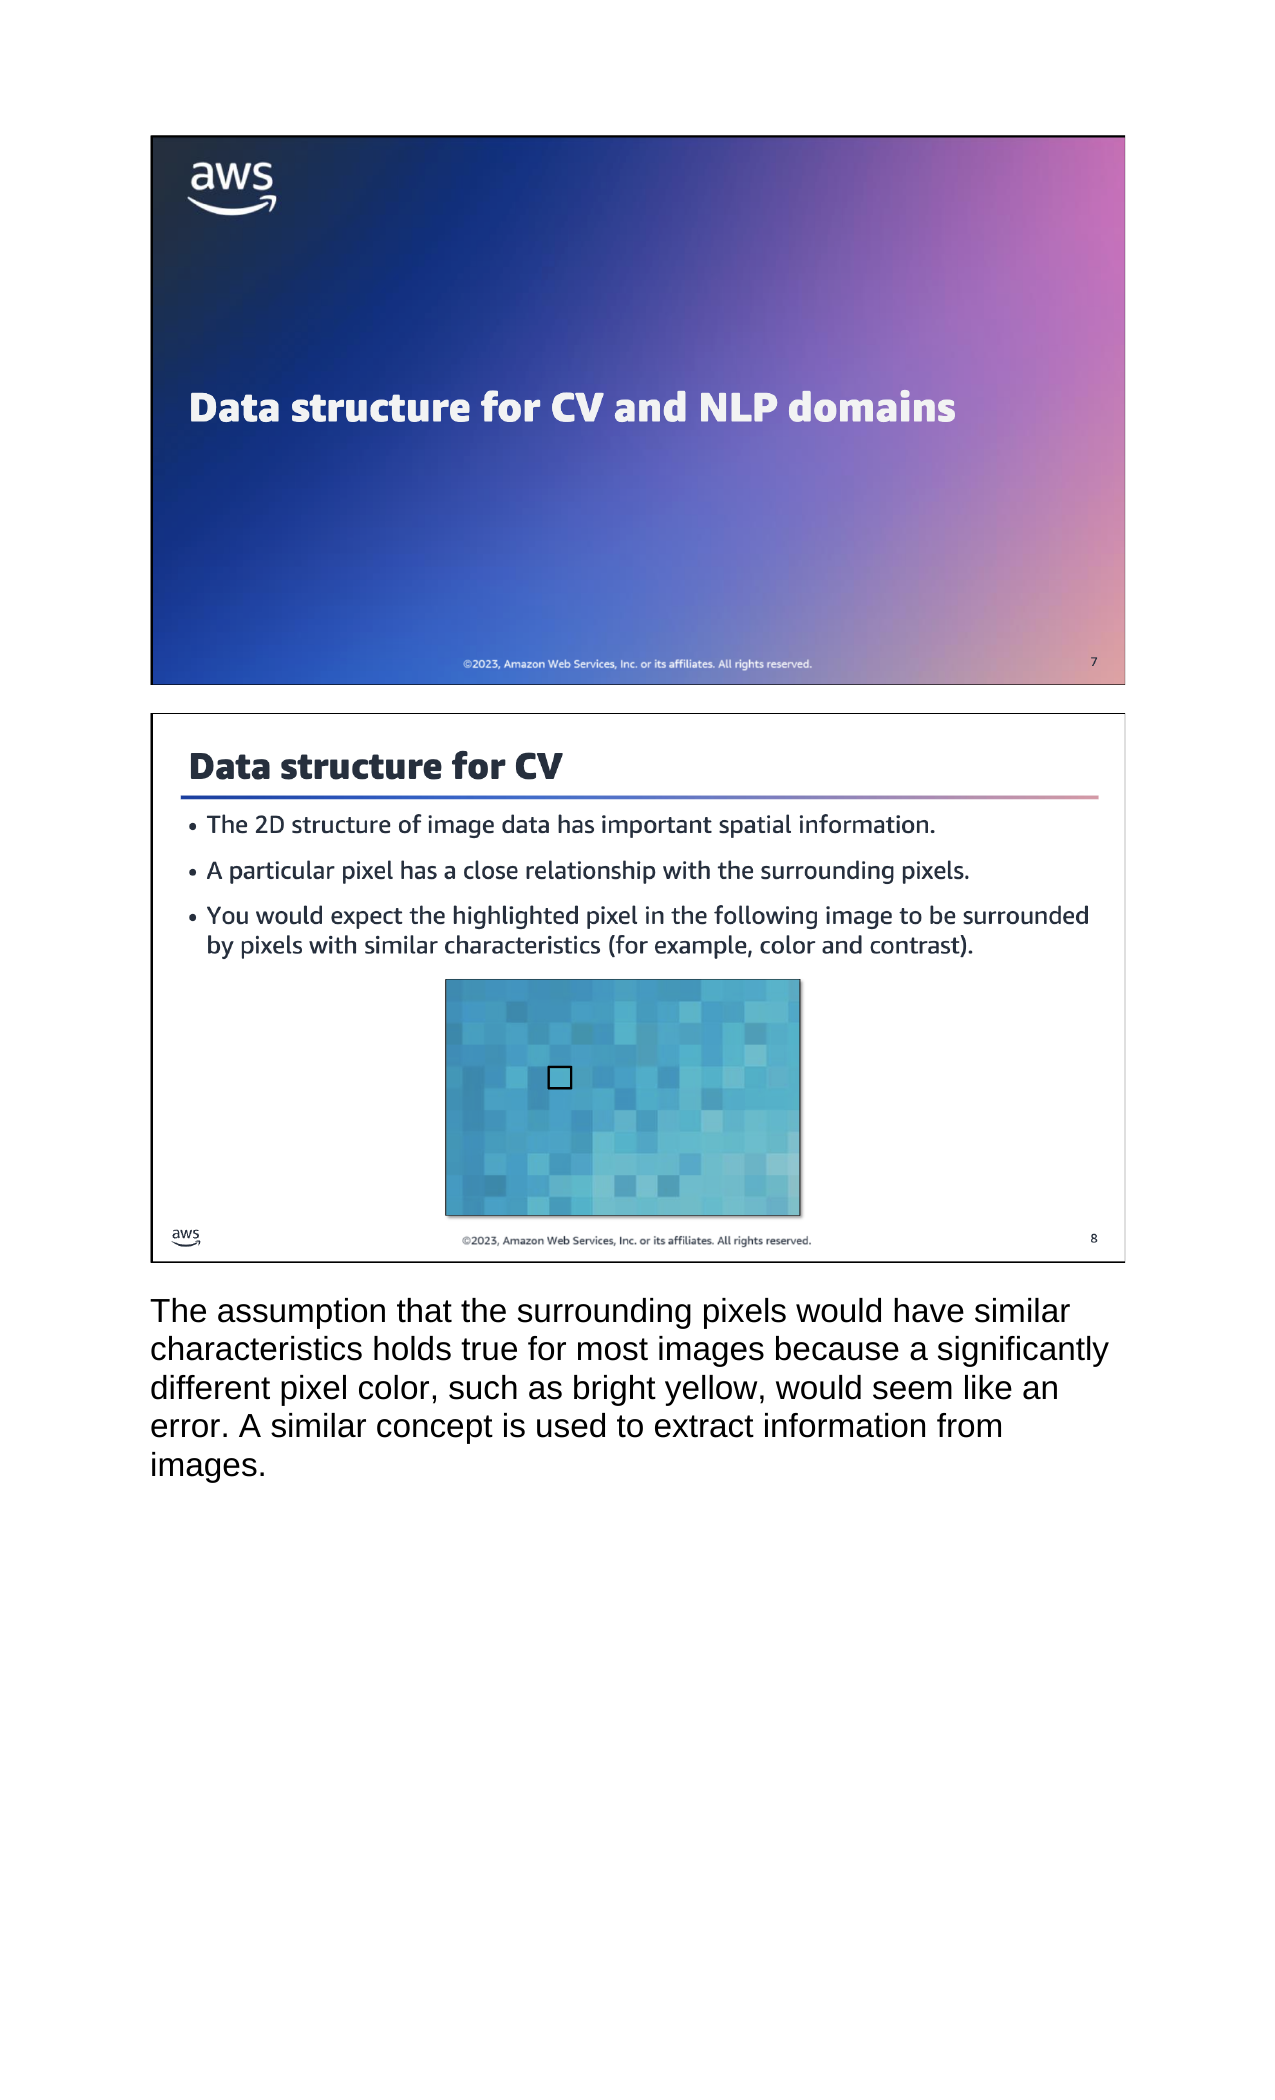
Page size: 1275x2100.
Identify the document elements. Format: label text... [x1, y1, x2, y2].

picture [150, 713, 1125, 1263]
text The assumption that the surrounding pixels would have similar characteristics holds true for most images because a significantly different pixel color, such as bright yellow, would seem like an error. A similar concept is used to extract information from images. [150, 1291, 1125, 1483]
picture [150, 134, 1125, 685]
